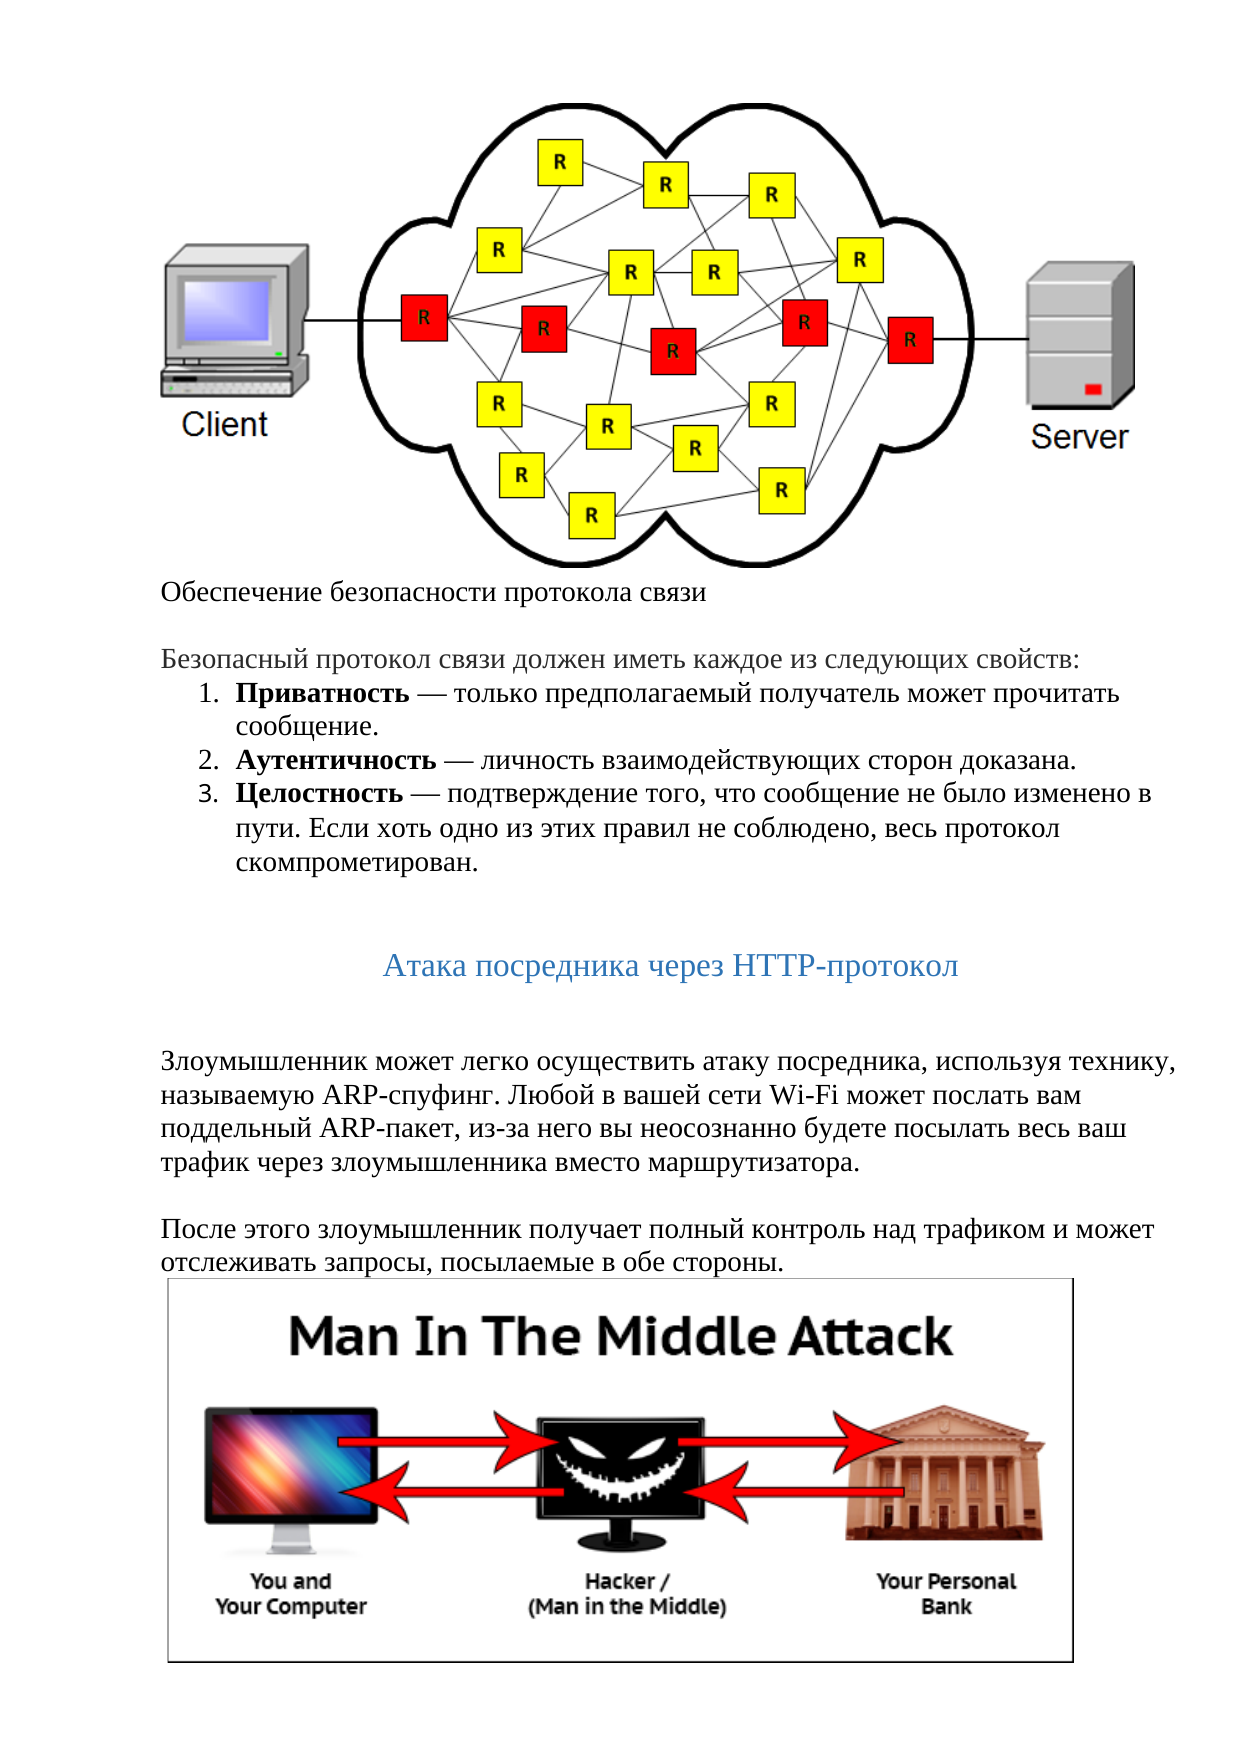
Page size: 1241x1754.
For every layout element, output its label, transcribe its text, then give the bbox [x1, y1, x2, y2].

text Атака посредника через HTTP-протокол [160, 945, 1181, 984]
picture [160, 103, 1135, 568]
list Приватность — только предполагаемый получатель может прочитать сообщение. [198, 675, 1181, 742]
text Злоумышленник может легко осуществить атаку посредника, используя технику, называемую ARP-спуфинг. Любой в вашей сети Wi-Fi может послать вам поддельный ARP-пакет, из-за него вы неосознанно будете посылать весь ваш трафик через злоумышленника вместо маршрутизатора. [160, 984, 1181, 1177]
text После этого злоумышленник получает полный контроль над трафиком и может отслеживать запросы, посылаемые в обе стороны. [160, 1211, 1181, 1278]
list Целостность — подтверждение того, что сообщение не было изменено в пути. Если хоть одно из этих правил не соблюдено, весь протокол скомпрометирован. [198, 776, 1181, 877]
list Аутентичность — личность взаимодействующих сторон доказана. [198, 742, 1181, 776]
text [160, 74, 1181, 675]
picture [167, 1278, 1074, 1663]
